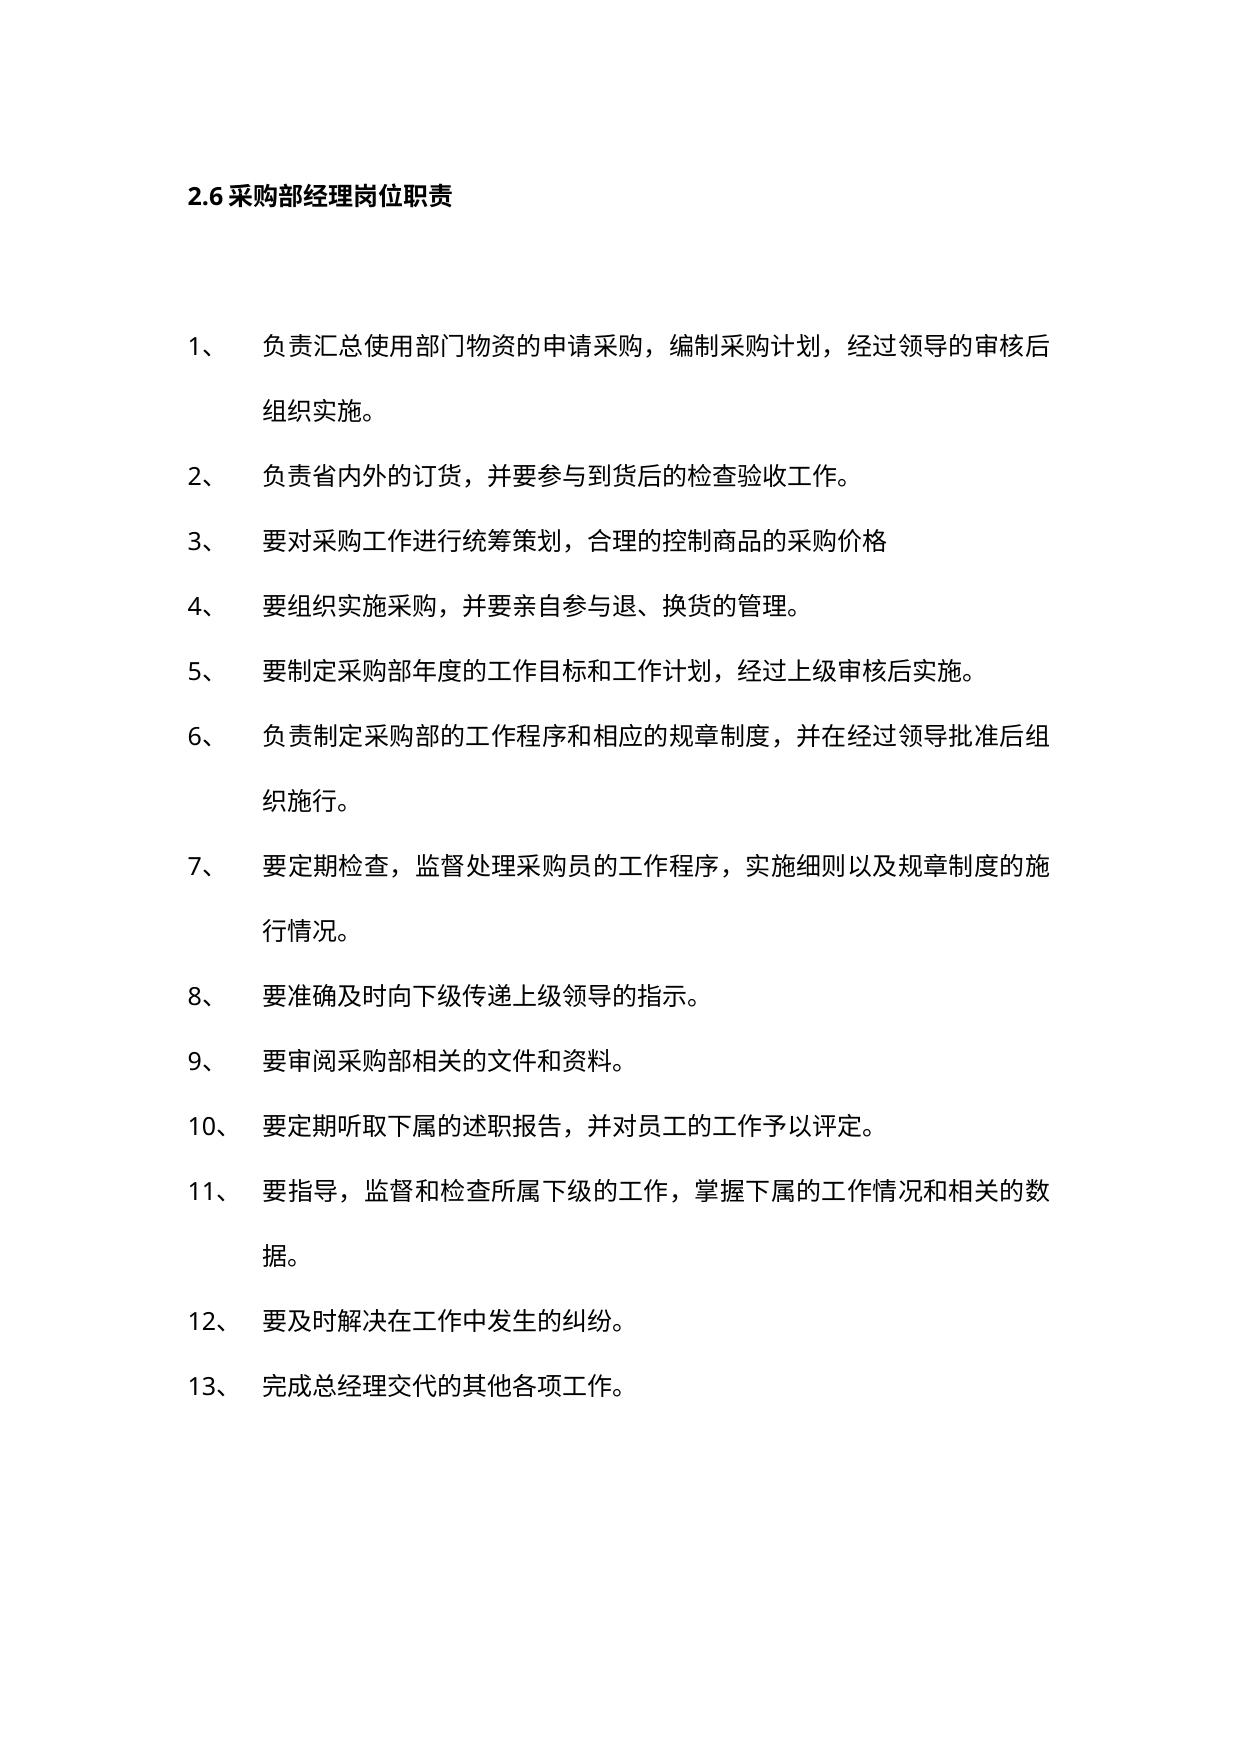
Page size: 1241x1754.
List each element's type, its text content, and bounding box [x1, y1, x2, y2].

list 要制定采购部年度的工作目标和工作计划，经过上级审核后实施。 [187, 637, 1053, 702]
list 要审阅采购部相关的文件和资料。 [187, 1027, 1053, 1092]
list 负责汇总使用部门物资的申请采购，编制采购计划，经过领导的审核后组织实施。 [187, 312, 1053, 442]
list 要组织实施采购，并要亲自参与退、换货的管理。 [187, 572, 1053, 637]
list 要定期听取下属的述职报告，并对员工的工作予以评定。 [187, 1092, 1053, 1157]
list 要对采购工作进行统筹策划，合理的控制商品的采购价格 [187, 507, 1053, 572]
list 完成总经理交代的其他各项工作。 [187, 1352, 1053, 1417]
list 要及时解决在工作中发生的纠纷。 [187, 1287, 1053, 1352]
subtitle 2.6采购部经理岗位职责 [187, 162, 1053, 227]
list 要定期检查，监督处理采购员的工作程序，实施细则以及规章制度的施行情况。 [187, 832, 1053, 962]
list 负责制定采购部的工作程序和相应的规章制度，并在经过领导批准后组织施行。 [187, 702, 1053, 832]
list 要准确及时向下级传递上级领导的指示。 [187, 962, 1053, 1027]
list 负责省内外的订货，并要参与到货后的检查验收工作。 [187, 442, 1053, 507]
list 要指导，监督和检查所属下级的工作，掌握下属的工作情况和相关的数据。 [187, 1157, 1053, 1287]
